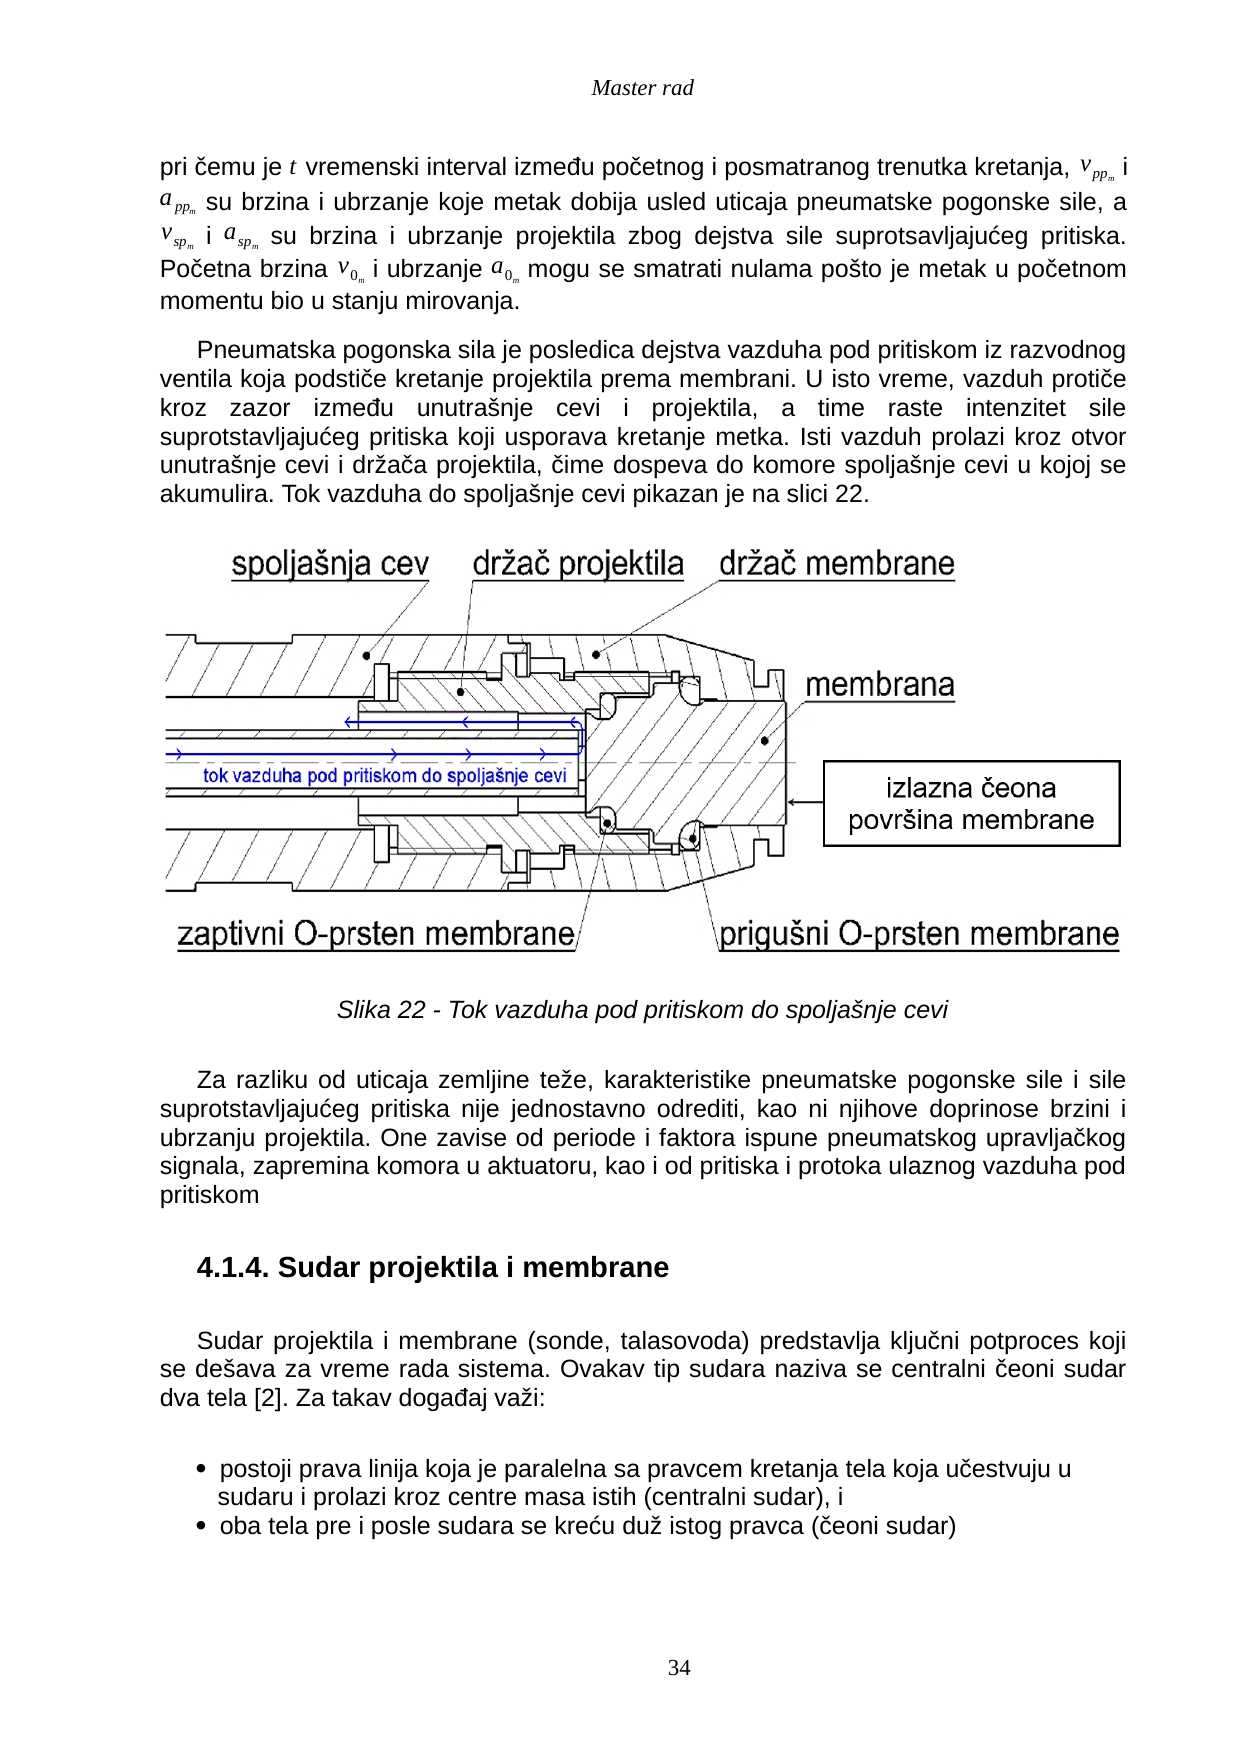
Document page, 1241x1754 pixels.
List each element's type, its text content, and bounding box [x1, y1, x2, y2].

picture [165, 549, 1122, 953]
list oba tela pre i posle sudara se kreću duž istog pravca (čeoni sudar) [159, 1511, 1128, 1540]
text Pneumatska pogonska sila je posledica dejstva vazduha pod pritiskom iz razvodnog ventila koja podstiče kretanje projektila prema membrani. U isto vreme, vazduh protiče kroz zazor između unutrašnje cevi i projektila, a time raste intenzitet sile suprotstavljajućeg pritiska koji usporava kretanje metka. Isti vazduh prolazi kroz otvor unutrašnje cevi i držača projektila, čime dospeva do komore spoljašnje cevi u kojoj se akumulira. Tok vazduha do spoljašnje cevi pikazan je na slici 22. [159, 335, 1128, 508]
text pri čemu je vremenski interval između početnog i posmatranog trenutka kretanja, i su brzina i ubrzanje koje metak dobija usled uticaja pneumatske pogonske sile, a i su brzina i ubrzanje projektila zbog dejstva sile suprotsavljajućeg pritiska. Početna brzina i ubrzanje mogu se smatrati nulama pošto je metak u početnom momentu bio u stanju mirovanja. [159, 150, 1128, 314]
text Slika 22 - Tok vazduha pod pritiskom do spoljašnje cevi [89, 994, 1199, 1023]
list postoji prava linija koja je paralelna sa pravcem kretanja tela koja učestvuju u sudaru i prolazi kroz centre masa istih (centralni sudar), i [197, 1453, 1128, 1511]
subtitle Sudar projektila i membrane [159, 1250, 1128, 1284]
text Sudar projektila i membrane (sonde, talasovoda) predstavlja ključni potproces koji se dešava za vreme rada sistema. Ovakav tip sudara naziva se centralni čeoni sudar dva tela [2]. Za takav događaj važi: [159, 1326, 1128, 1412]
text Za razliku od uticaja zemljine teže, karakteristike pneumatske pogonske sile i sile suprotstavljajućeg pritiska nije jednostavno odrediti, kao ni njihove doprinose brzini i ubrzanju projektila. One zavise od periode i faktora ispune pneumatskog upravljačkog signala, zapremina komora u aktuatoru, kao i od pritiska i protoka ulaznog vazduha pod pritiskom [159, 1065, 1128, 1209]
